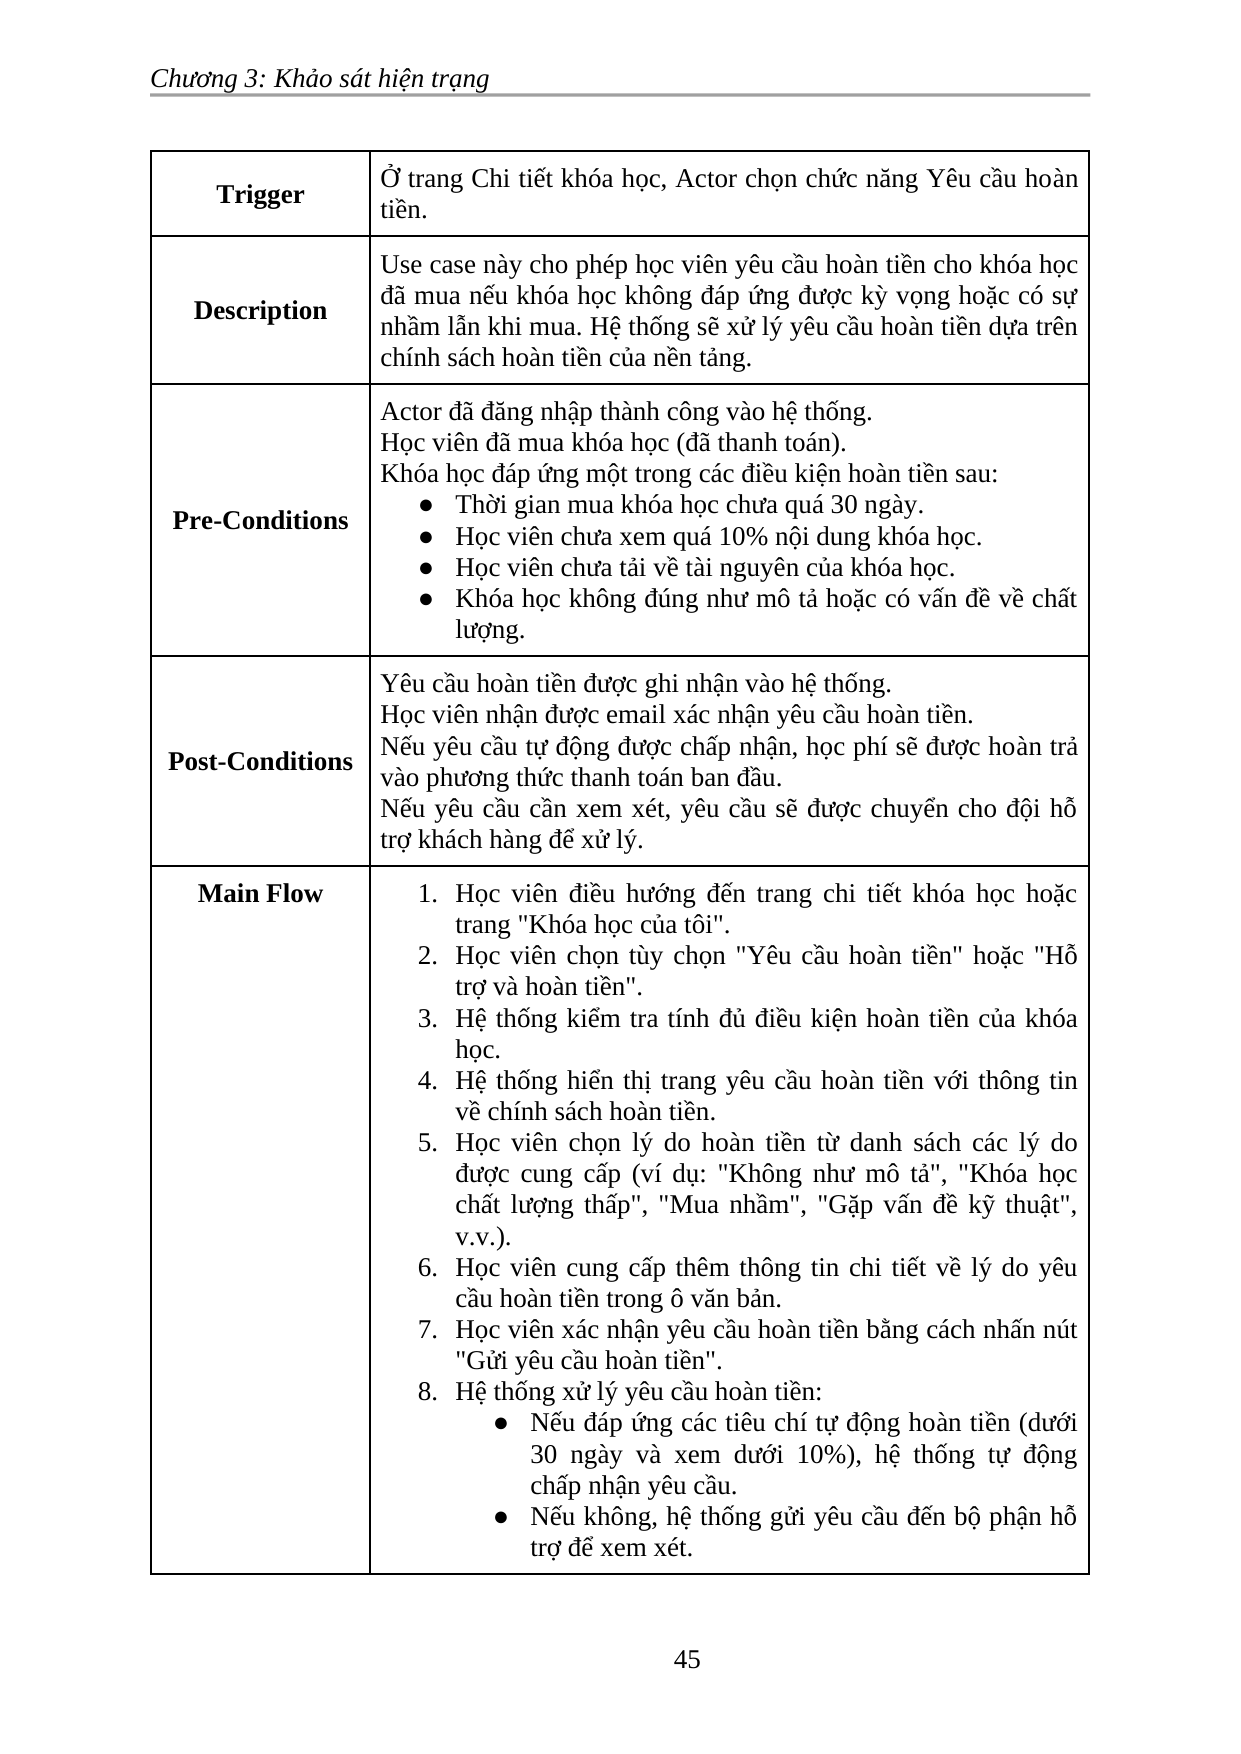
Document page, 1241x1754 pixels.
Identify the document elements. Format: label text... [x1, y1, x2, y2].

table_cell Actor đã đăng nhập thành công vào hệ thống. Học viên đã mua khóa học (đã thanh toán). Khóa học đáp ứng một trong các điều kiện hoàn tiền sau: Thời gian mua khóa học chưa quá 30 ngày. Học viên chưa xem quá 10% nội dung khóa học. Học viên chưa tải về tài nguyên của khóa học. Khóa học không đúng như mô tả hoặc có vấn đề về chất lượng. [371, 385, 1088, 655]
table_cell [371, 867, 1088, 1573]
table_cell Main Flow [152, 867, 369, 1573]
table_cell Use case này cho phép học viên yêu cầu hoàn tiền cho khóa học đã mua nếu khóa học không đáp ứng được kỳ vọng hoặc có sự nhầm lẫn khi mua. Hệ thống sẽ xử lý yêu cầu hoàn tiền dựa trên chính sách hoàn tiền của nền tảng. [371, 237, 1088, 383]
table_cell Description [152, 237, 369, 383]
table_cell Post-Conditions [152, 657, 369, 864]
table_cell Trigger [152, 152, 369, 235]
table_cell Pre-Conditions [152, 385, 369, 655]
table_cell Ở trang Chi tiết khóa học, Actor chọn chức năng Yêu cầu hoàn tiền. [371, 152, 1088, 235]
table_cell Yêu cầu hoàn tiền được ghi nhận vào hệ thống. Học viên nhận được email xác nhận yêu cầu hoàn tiền. Nếu yêu cầu tự động được chấp nhận, học phí sẽ được hoàn trả vào phương thức thanh toán ban đầu. Nếu yêu cầu cần xem xét, yêu cầu sẽ được chuyển cho đội hỗ trợ khách hàng để xử lý. [371, 657, 1088, 864]
